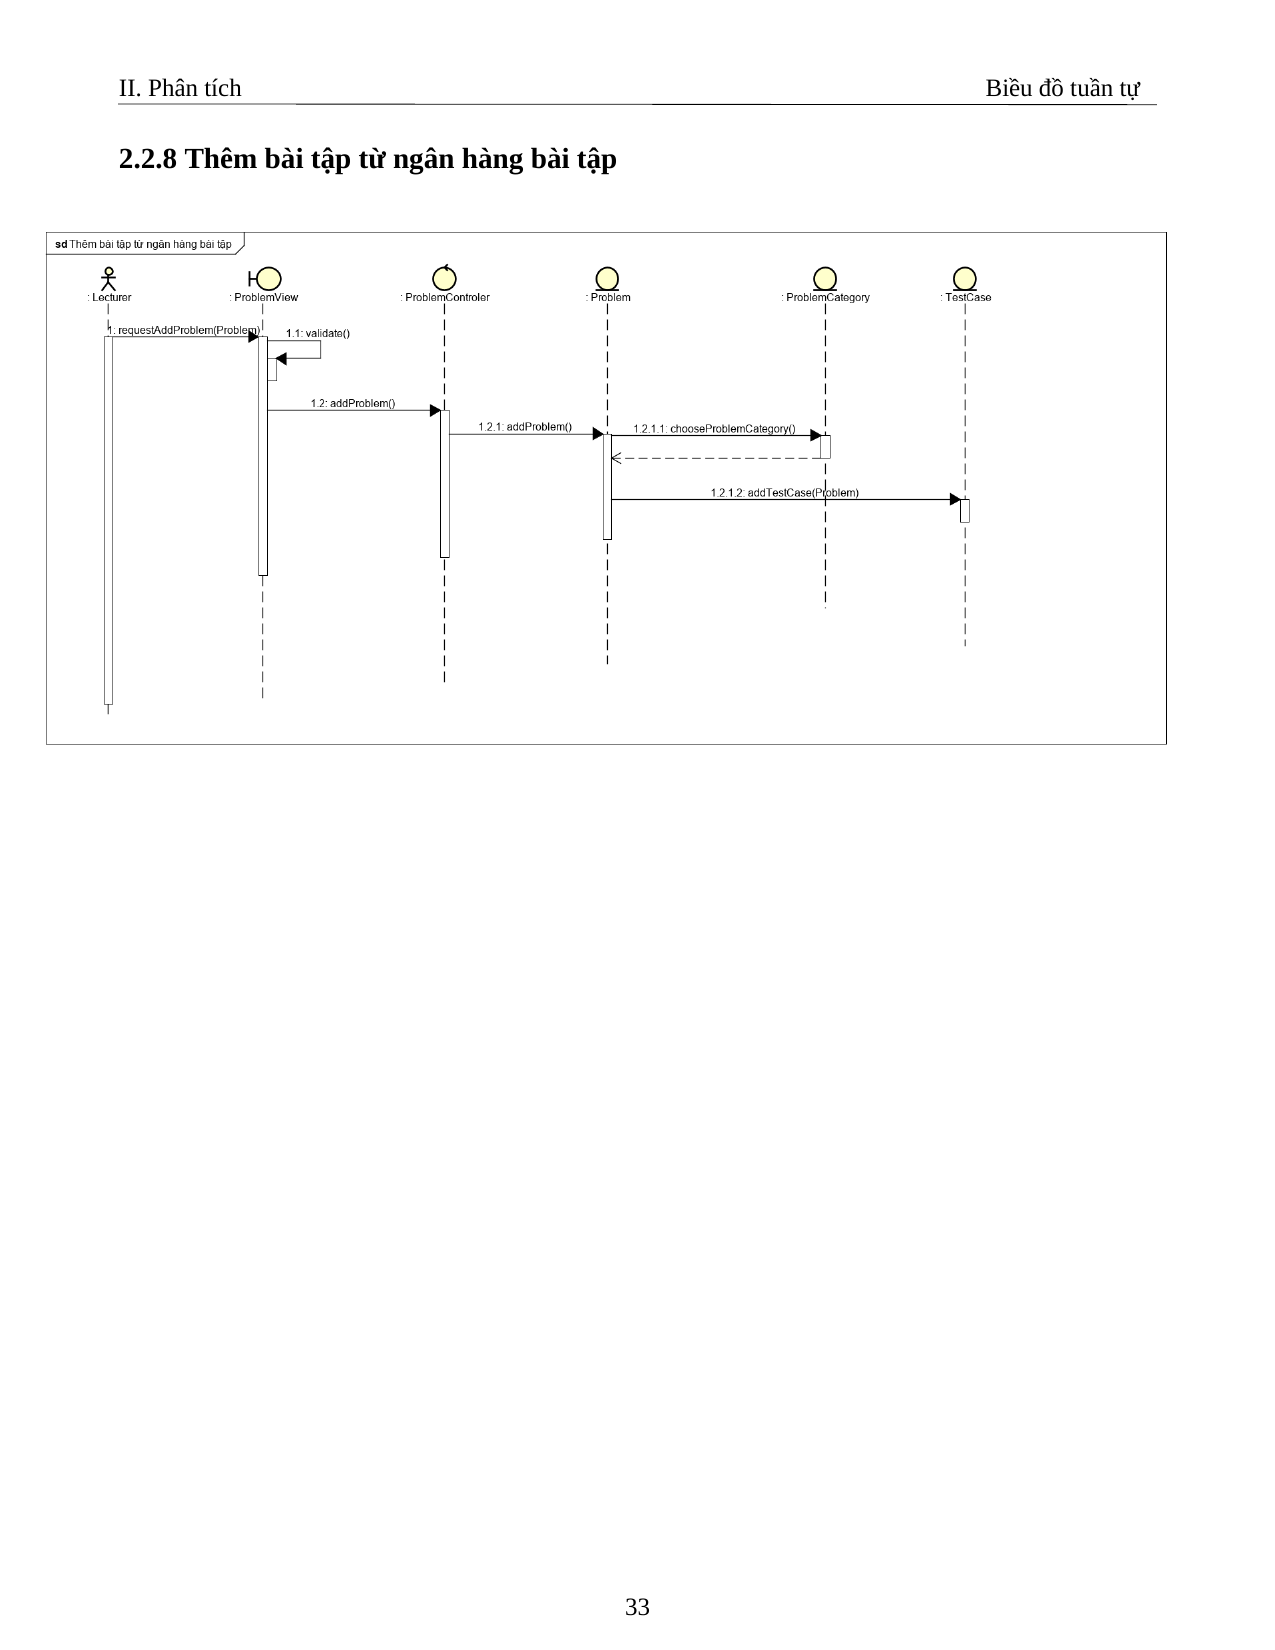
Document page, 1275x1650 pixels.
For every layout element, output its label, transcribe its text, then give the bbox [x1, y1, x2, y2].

subtitle 2.2.8 Thêm bài tập từ ngân hàng bài tập [119, 141, 1156, 175]
picture [37, 223, 1174, 752]
text II. Phân tích Biều đồ tuần tự [119, 73, 1156, 102]
